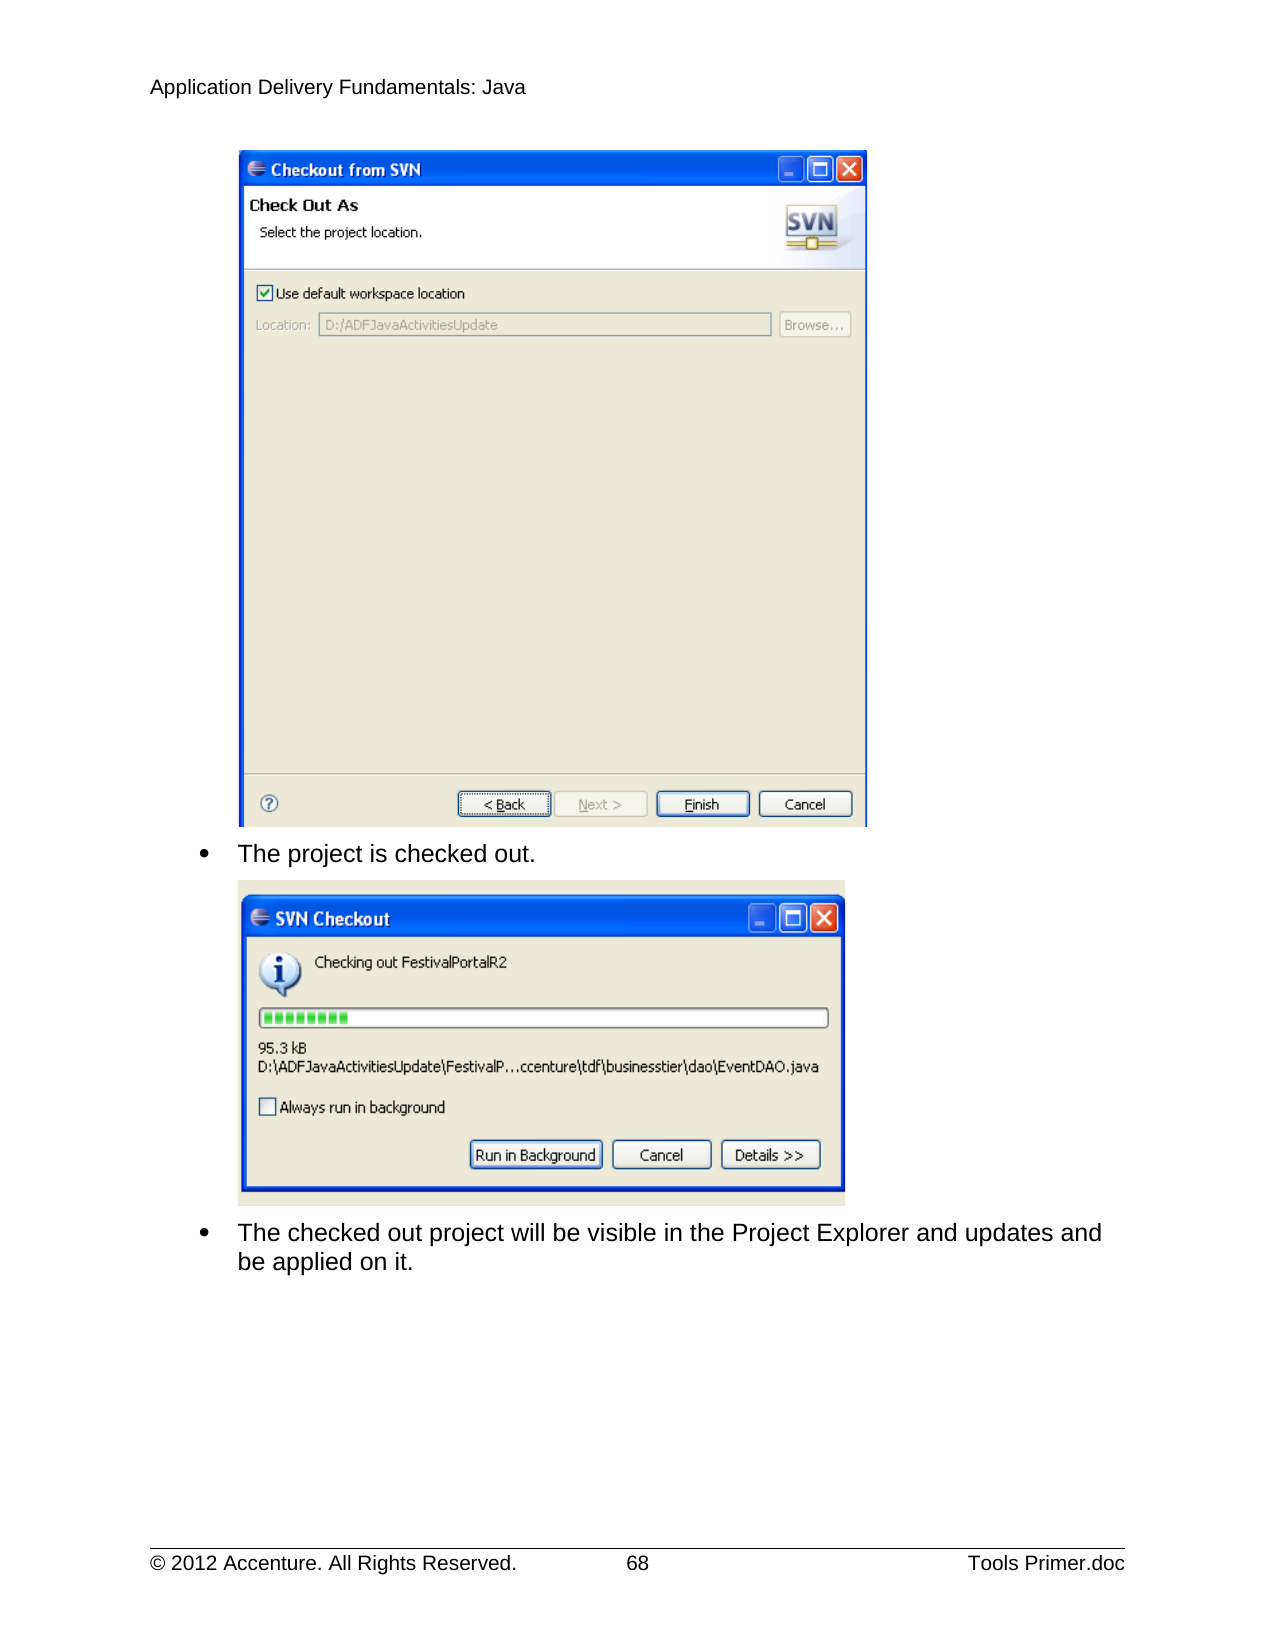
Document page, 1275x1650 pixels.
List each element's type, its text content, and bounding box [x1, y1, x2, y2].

list The checked out project will be visible in the Project Explorer and updates and be applied on it. [200, 1218, 1125, 1276]
list The project is checked out. [200, 839, 1125, 868]
picture [237, 150, 868, 827]
picture [237, 880, 846, 1206]
